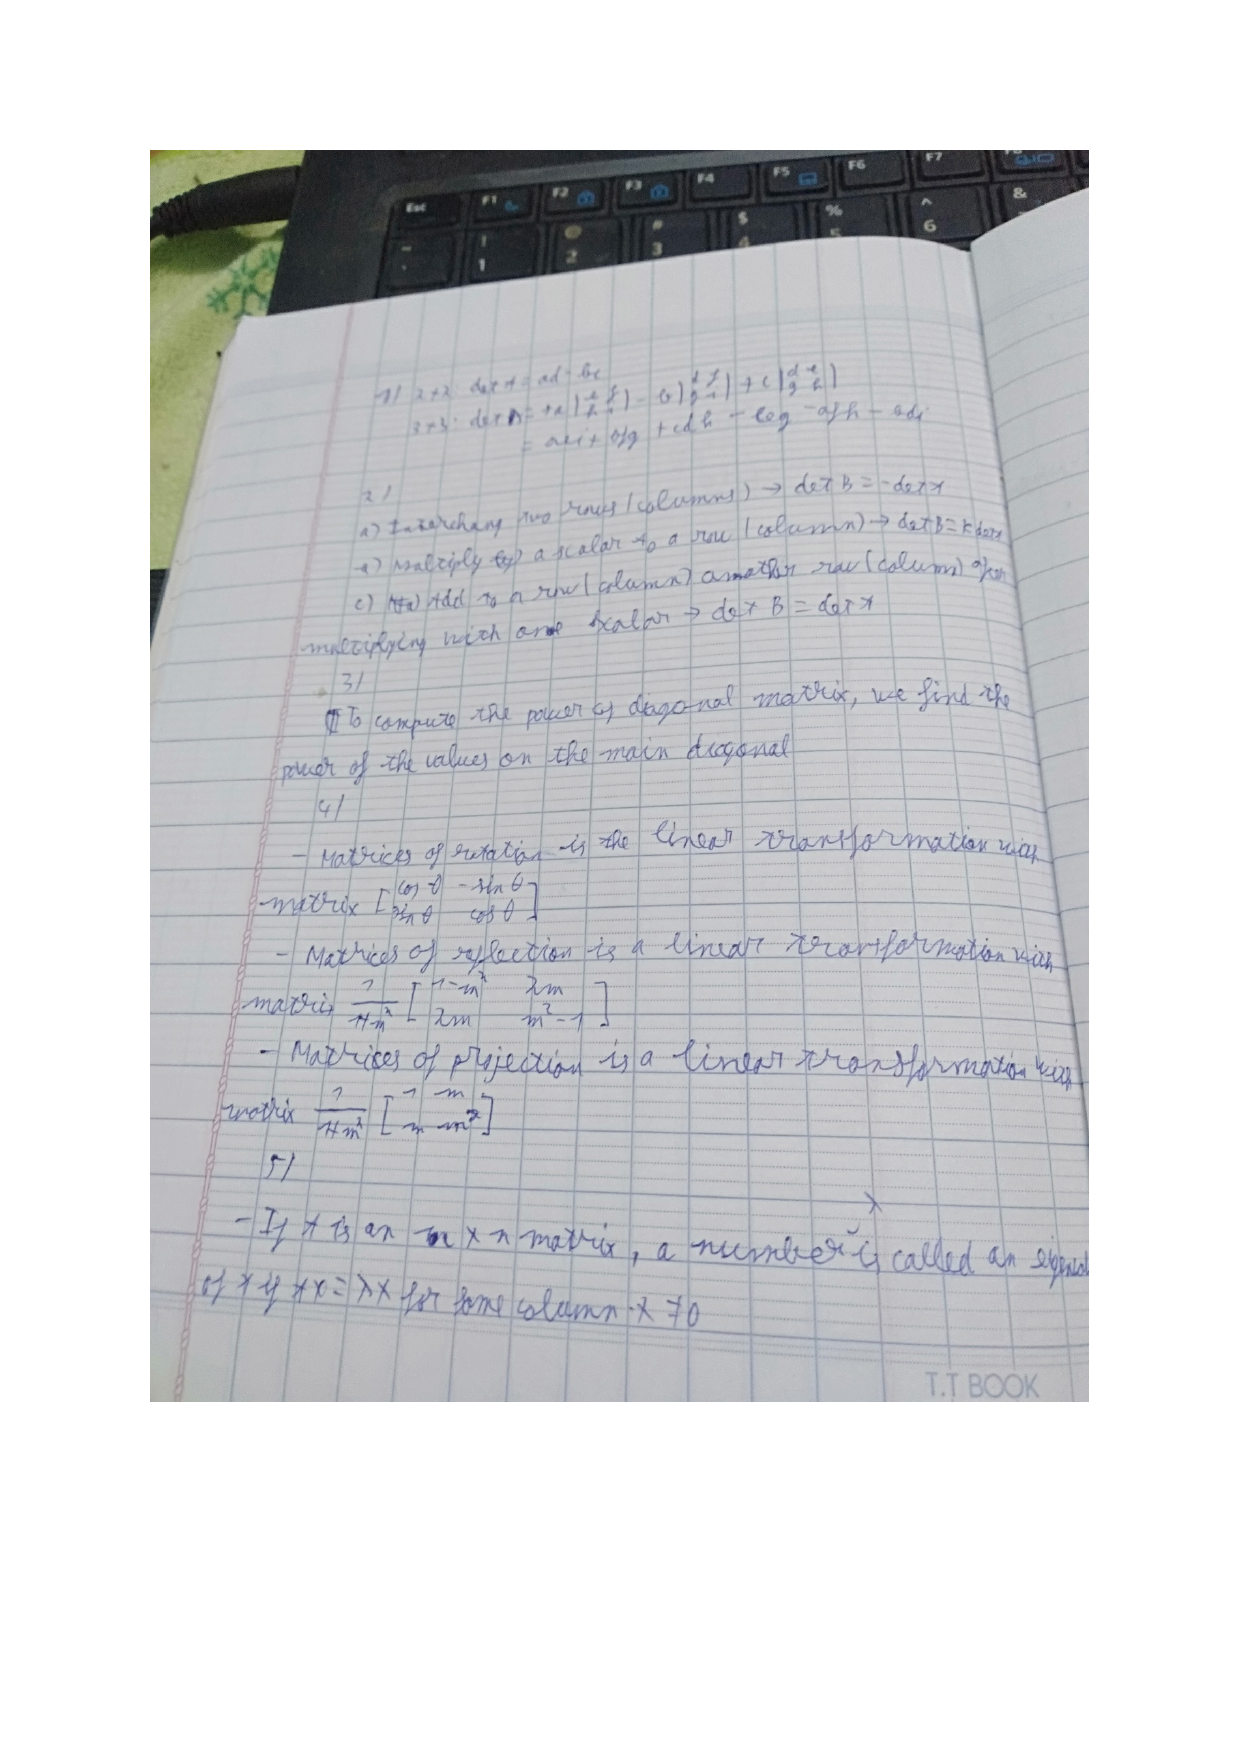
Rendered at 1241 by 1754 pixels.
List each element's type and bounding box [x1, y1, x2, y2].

picture [150, 150, 1089, 1402]
